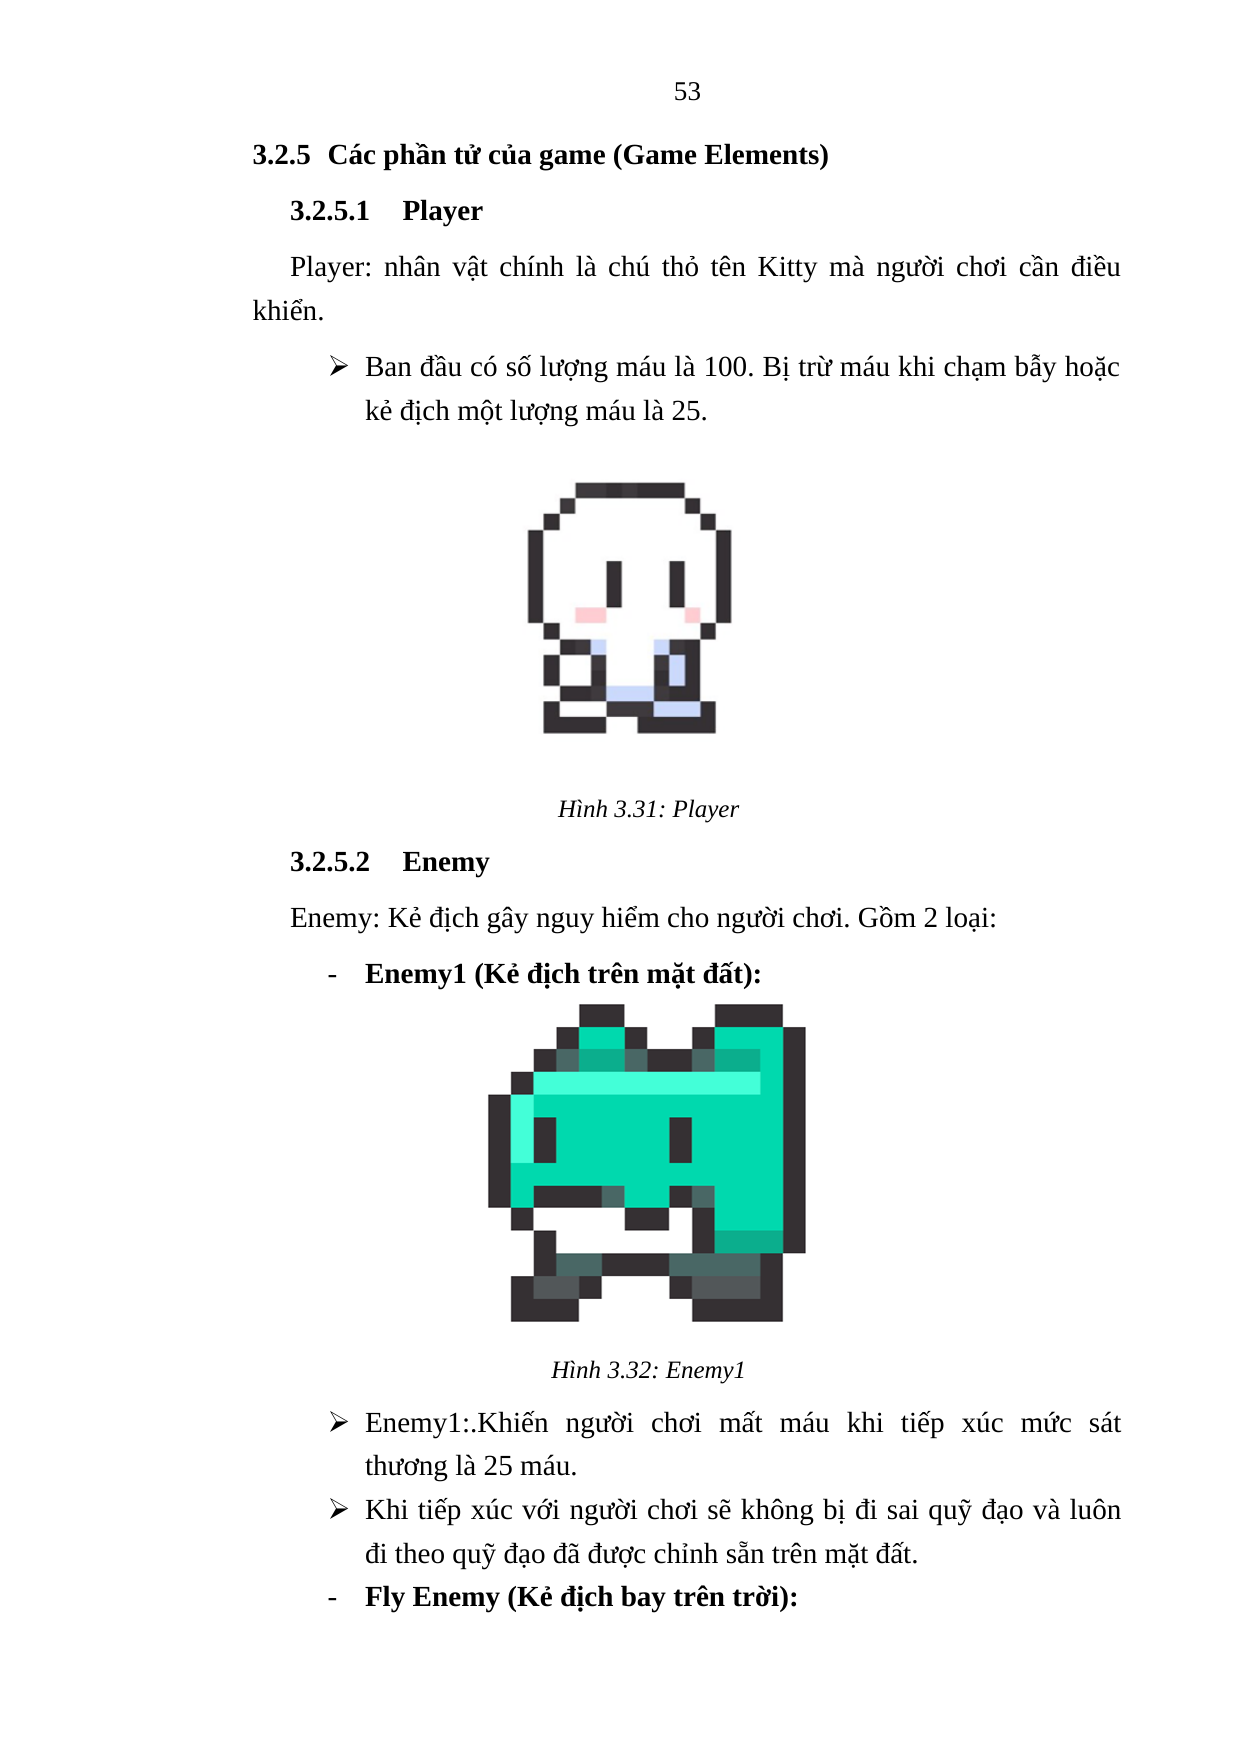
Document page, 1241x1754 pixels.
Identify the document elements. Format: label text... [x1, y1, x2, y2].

text Player: nhân vật chính là chú thỏ tên Kitty mà người chơi cần điều khiển. [252, 249, 1122, 326]
list Enemy1:.Khiến người chơi mất máu khi tiếp xúc mức sát thương là 25 máu. [327, 1405, 1122, 1482]
list Enemy1 (Kẻ địch trên mặt đất): [327, 956, 1122, 990]
list Fly Enemy (Kẻ địch bay trên trời): [327, 1579, 1122, 1613]
text Enemy: Kẻ địch gây nguy hiểm cho người chơi. Gồm 2 loại: [252, 900, 1122, 934]
list Khi tiếp xúc với người chơi sẽ không bị đi sai quỹ đạo và luôn đi theo quỹ đạo đã được chỉnh sẵn trên mặt đất. [327, 1492, 1122, 1569]
picture [477, 448, 763, 773]
picture [477, 1000, 815, 1334]
subtitle Player [290, 193, 1122, 227]
subtitle Enemy [290, 844, 1122, 878]
subtitle Các phần tử của game (Game Elements) [252, 137, 1122, 171]
list Ban đầu có số lượng máu là 100. Bị trừ máu khi chạm bẫy hoặc kẻ địch một lượng máu là 25. [327, 349, 1122, 426]
